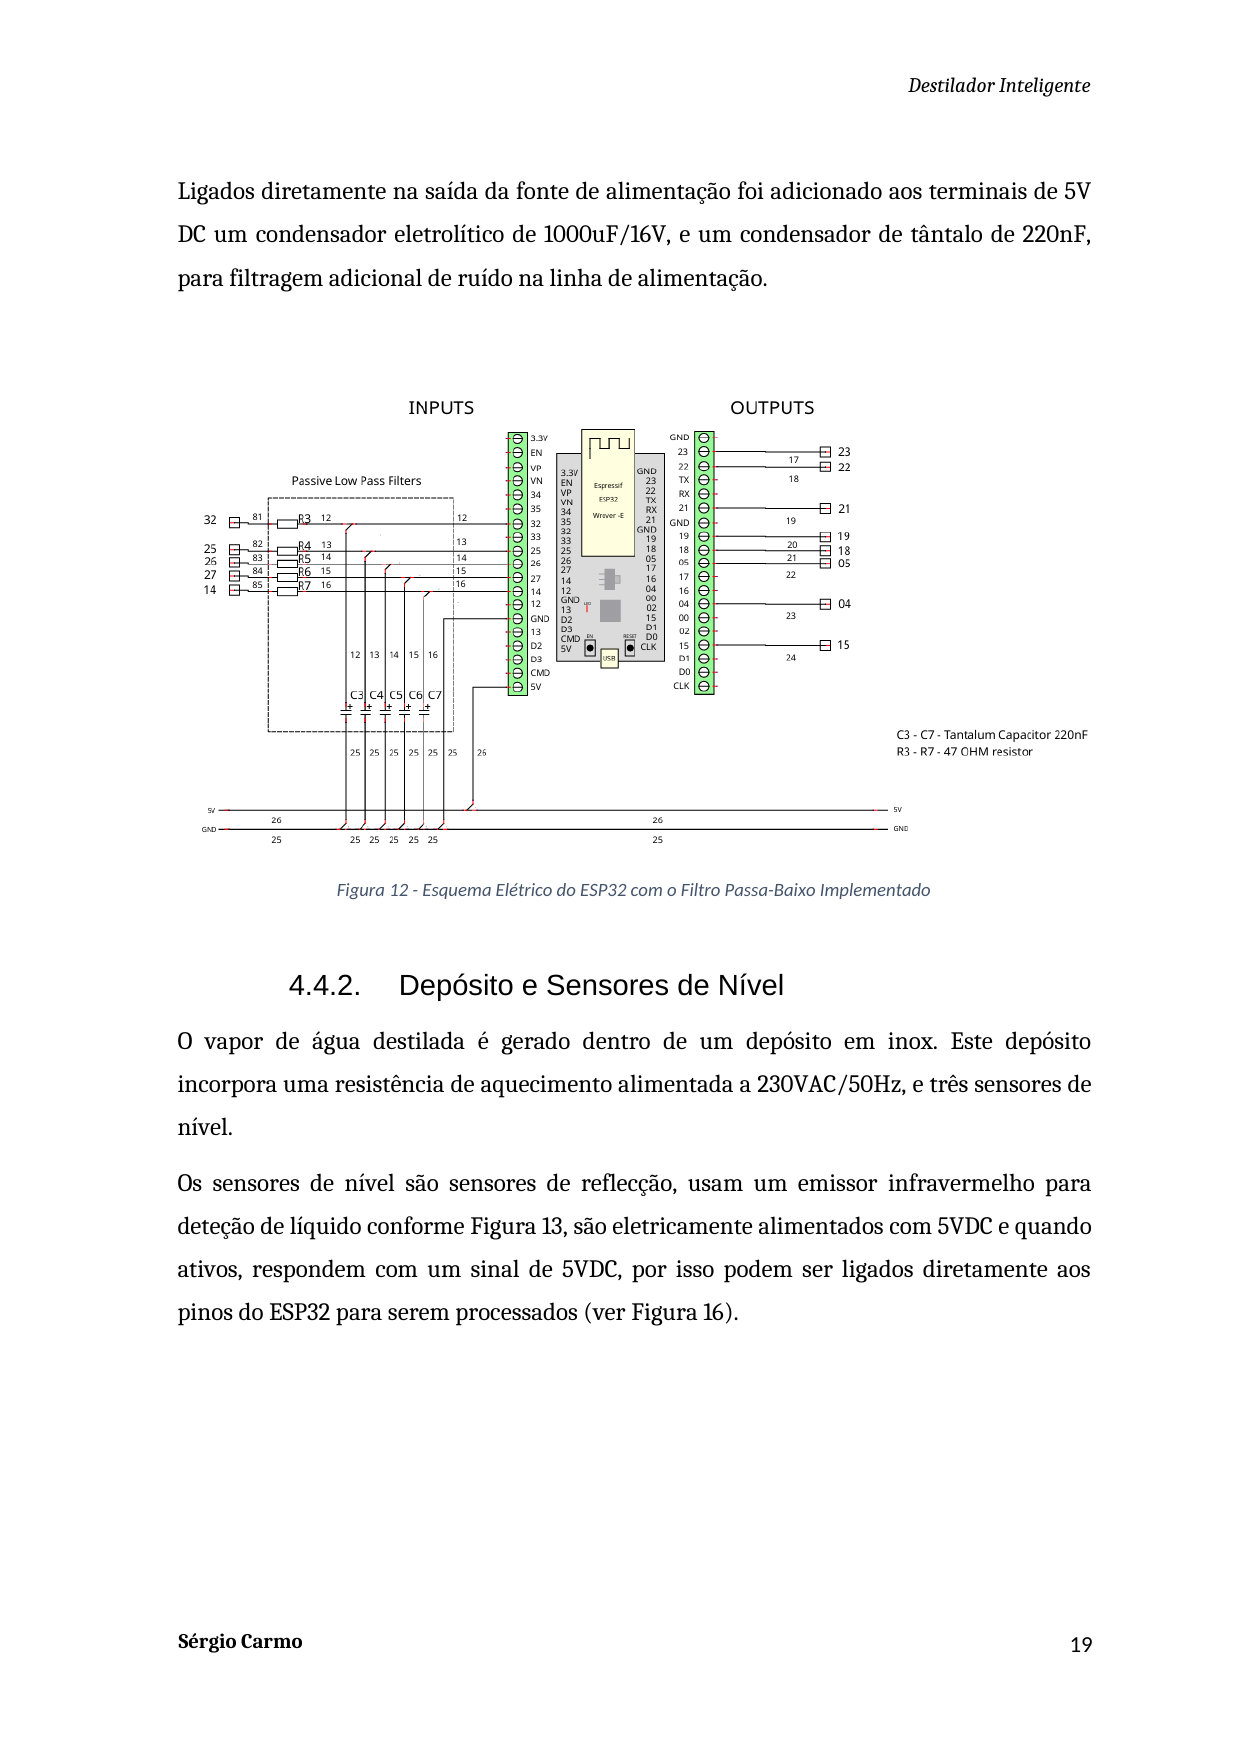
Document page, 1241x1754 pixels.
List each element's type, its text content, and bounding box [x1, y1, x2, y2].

text Ligados diretamente na saída da fonte de alimentação foi adicionado aos terminais de 5V DC um condensador eletrolítico de 1000uF/16V, e um condensador de tântalo de 220nF, para filtragem adicional de ruído na linha de alimentação. [177, 177, 1092, 292]
text O vapor de água destilada é gerado dentro de um depósito em inox. Este depósito incorpora uma resistência de aquecimento alimentada a 230VAC/50Hz, e três sensores de nível. [177, 1027, 1092, 1142]
subtitle Depósito e Sensores de Nível [288, 968, 1092, 1002]
picture [181, 374, 1089, 851]
text Os sensores de nível são sensores de reflecção, usam um emissor infravermelho para deteção de líquido conforme Figura 13, são eletricamente alimentados com 5VDC e quando ativos, respondem com um sinal de 5VDC, por isso podem ser ligados diretamente aos pinos do ESP32 para serem processados (ver Figura 16). [177, 1169, 1092, 1327]
text Figura 12 - Esquema Elétrico do ESP32 com o Filtro Passa-Baixo Implementado [177, 878, 1092, 901]
